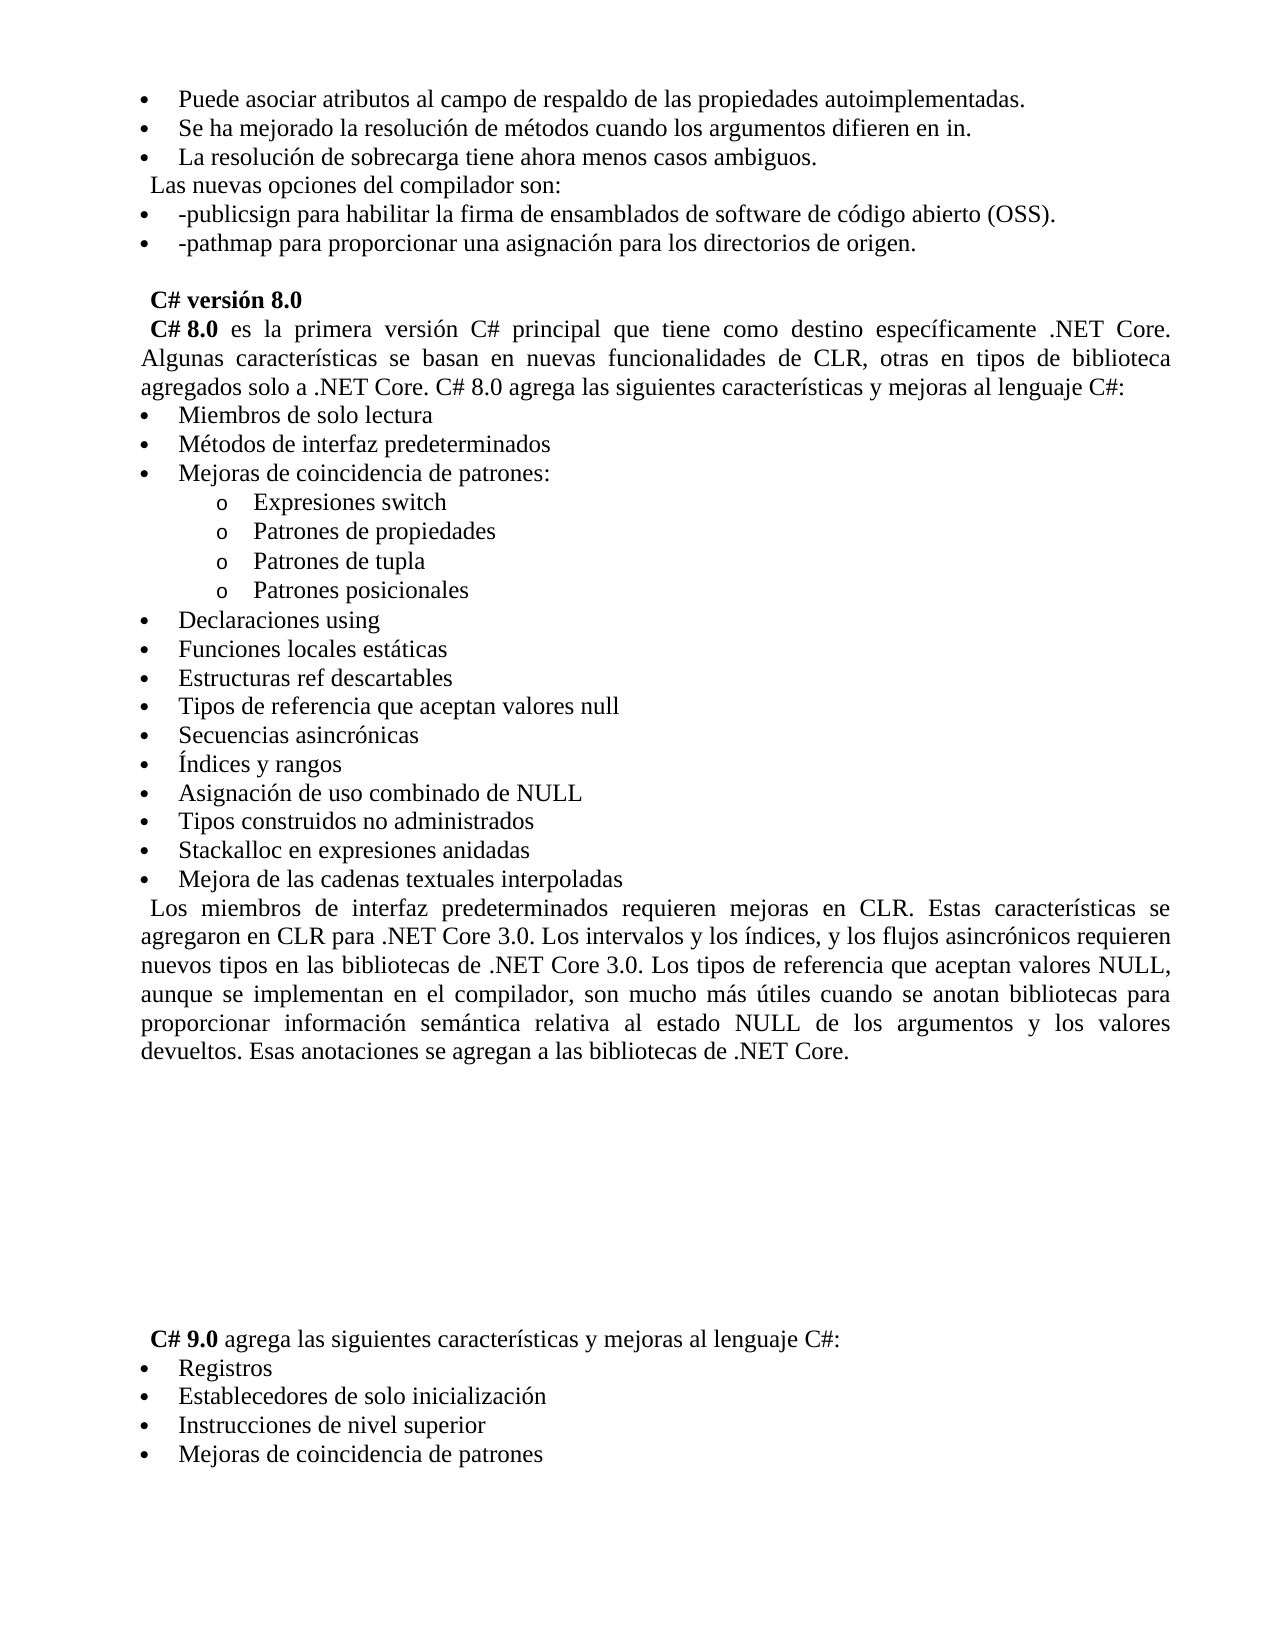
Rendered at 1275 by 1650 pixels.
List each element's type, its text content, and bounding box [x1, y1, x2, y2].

text C# 8.0 es la primera versión C# principal que tiene como destino específicamente .NET Core. Algunas características se basan en nuevas funcionalidades de CLR, otras en tipos de biblioteca agregados solo a .NET Core. C# 8.0 agrega las siguientes características y mejoras al lenguaje C#: [141, 314, 1172, 401]
list La resolución de sobrecarga tiene ahora menos casos ambiguos. [141, 142, 1172, 171]
list Mejoras de coincidencia de patrones: [141, 458, 1172, 487]
list Estructuras ref descartables [141, 663, 1172, 691]
list Índices y rangos [141, 749, 1172, 778]
list Mejoras de coincidencia de patrones [141, 1439, 1172, 1468]
text Los miembros de interfaz predeterminados requieren mejoras en CLR. Estas características se agregaron en CLR para .NET Core 3.0. Los intervalos y los índices, y los flujos asincrónicos requieren nuevos tipos en las bibliotecas de .NET Core 3.0. Los tipos de referencia que aceptan valores NULL, aunque se implementan en el compilador, son mucho más útiles cuando se anotan bibliotecas para proporcionar información semántica relativa al estado NULL de los argumentos y los valores devueltos. Esas anotaciones se agregan a las bibliotecas de .NET Core. [141, 893, 1172, 1065]
text C# versión 8.0 [103, 286, 1172, 314]
list Tipos de referencia que aceptan valores null [141, 691, 1172, 720]
list Patrones posicionales [216, 576, 1172, 605]
list Se ha mejorado la resolución de métodos cuando los argumentos difieren en in. [141, 113, 1172, 142]
list Mejora de las cadenas textuales interpoladas [141, 864, 1172, 893]
list Métodos de interfaz predeterminados [141, 429, 1172, 458]
list -pathmap para proporcionar una asignación para los directorios de origen. [141, 228, 1172, 257]
list Instrucciones de nivel superior [141, 1410, 1172, 1439]
list -publicsign para habilitar la firma de ensamblados de software de código abierto (OSS). [141, 199, 1172, 228]
text Las nuevas opciones del compilador son: [103, 171, 1172, 199]
list Funciones locales estáticas [141, 634, 1172, 663]
list Secuencias asincrónicas [141, 720, 1172, 749]
list Puede asociar atributos al campo de respaldo de las propiedades autoimplementadas. [141, 84, 1172, 113]
list Stackalloc en expresiones anidadas [141, 835, 1172, 864]
text C# 9.0 agrega las siguientes características y mejoras al lenguaje C#: [141, 1324, 1172, 1353]
list Registros [141, 1353, 1172, 1381]
list Asignación de uso combinado de NULL [141, 778, 1172, 806]
list Tipos construidos no administrados [141, 806, 1172, 835]
list Patrones de propiedades [216, 516, 1172, 546]
list Miembros de solo lectura [141, 401, 1172, 429]
list Declaraciones using [141, 605, 1172, 634]
list Expresiones switch [216, 487, 1172, 516]
list Establecedores de solo inicialización [141, 1381, 1172, 1410]
list Patrones de tupla [216, 546, 1172, 576]
